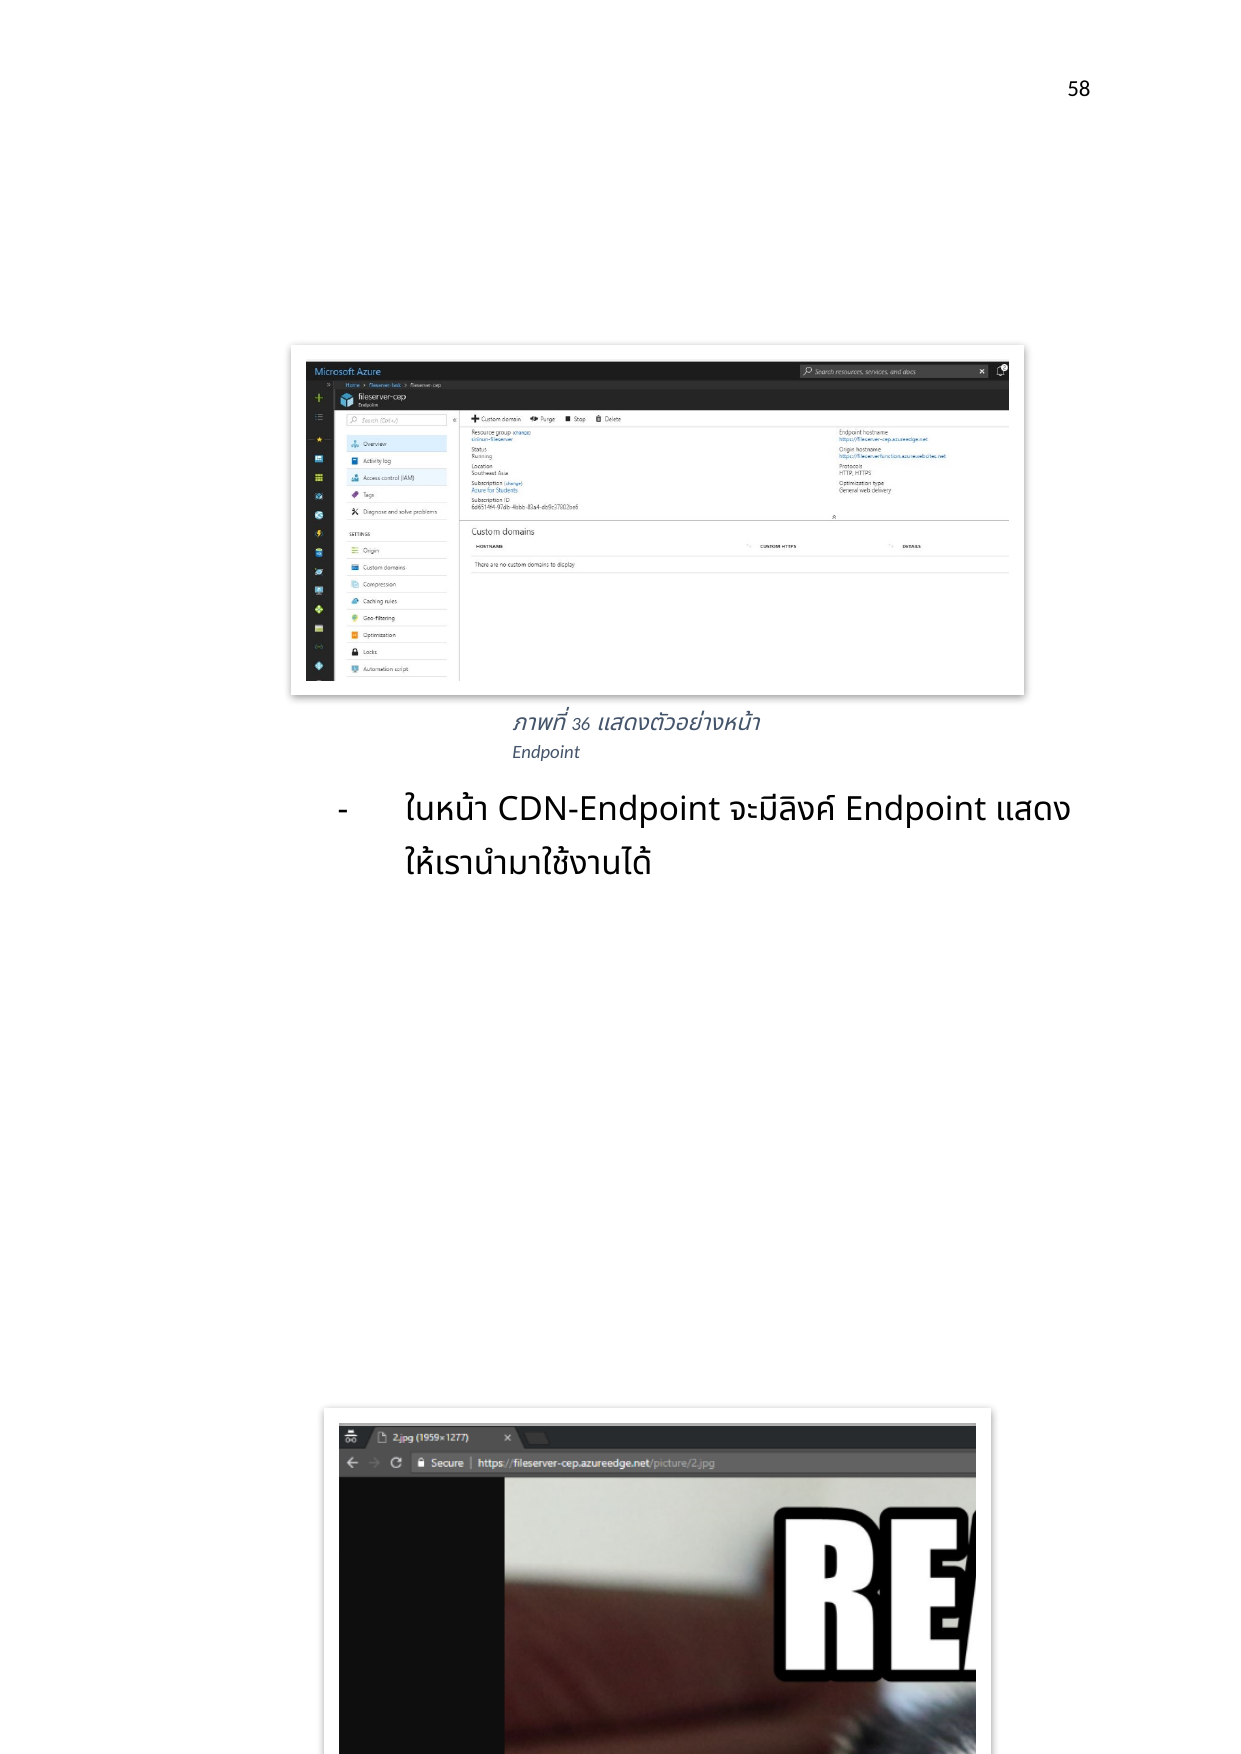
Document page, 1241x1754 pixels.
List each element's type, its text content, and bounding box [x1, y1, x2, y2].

picture [306, 359, 1009, 681]
picture [339, 1426, 976, 1754]
